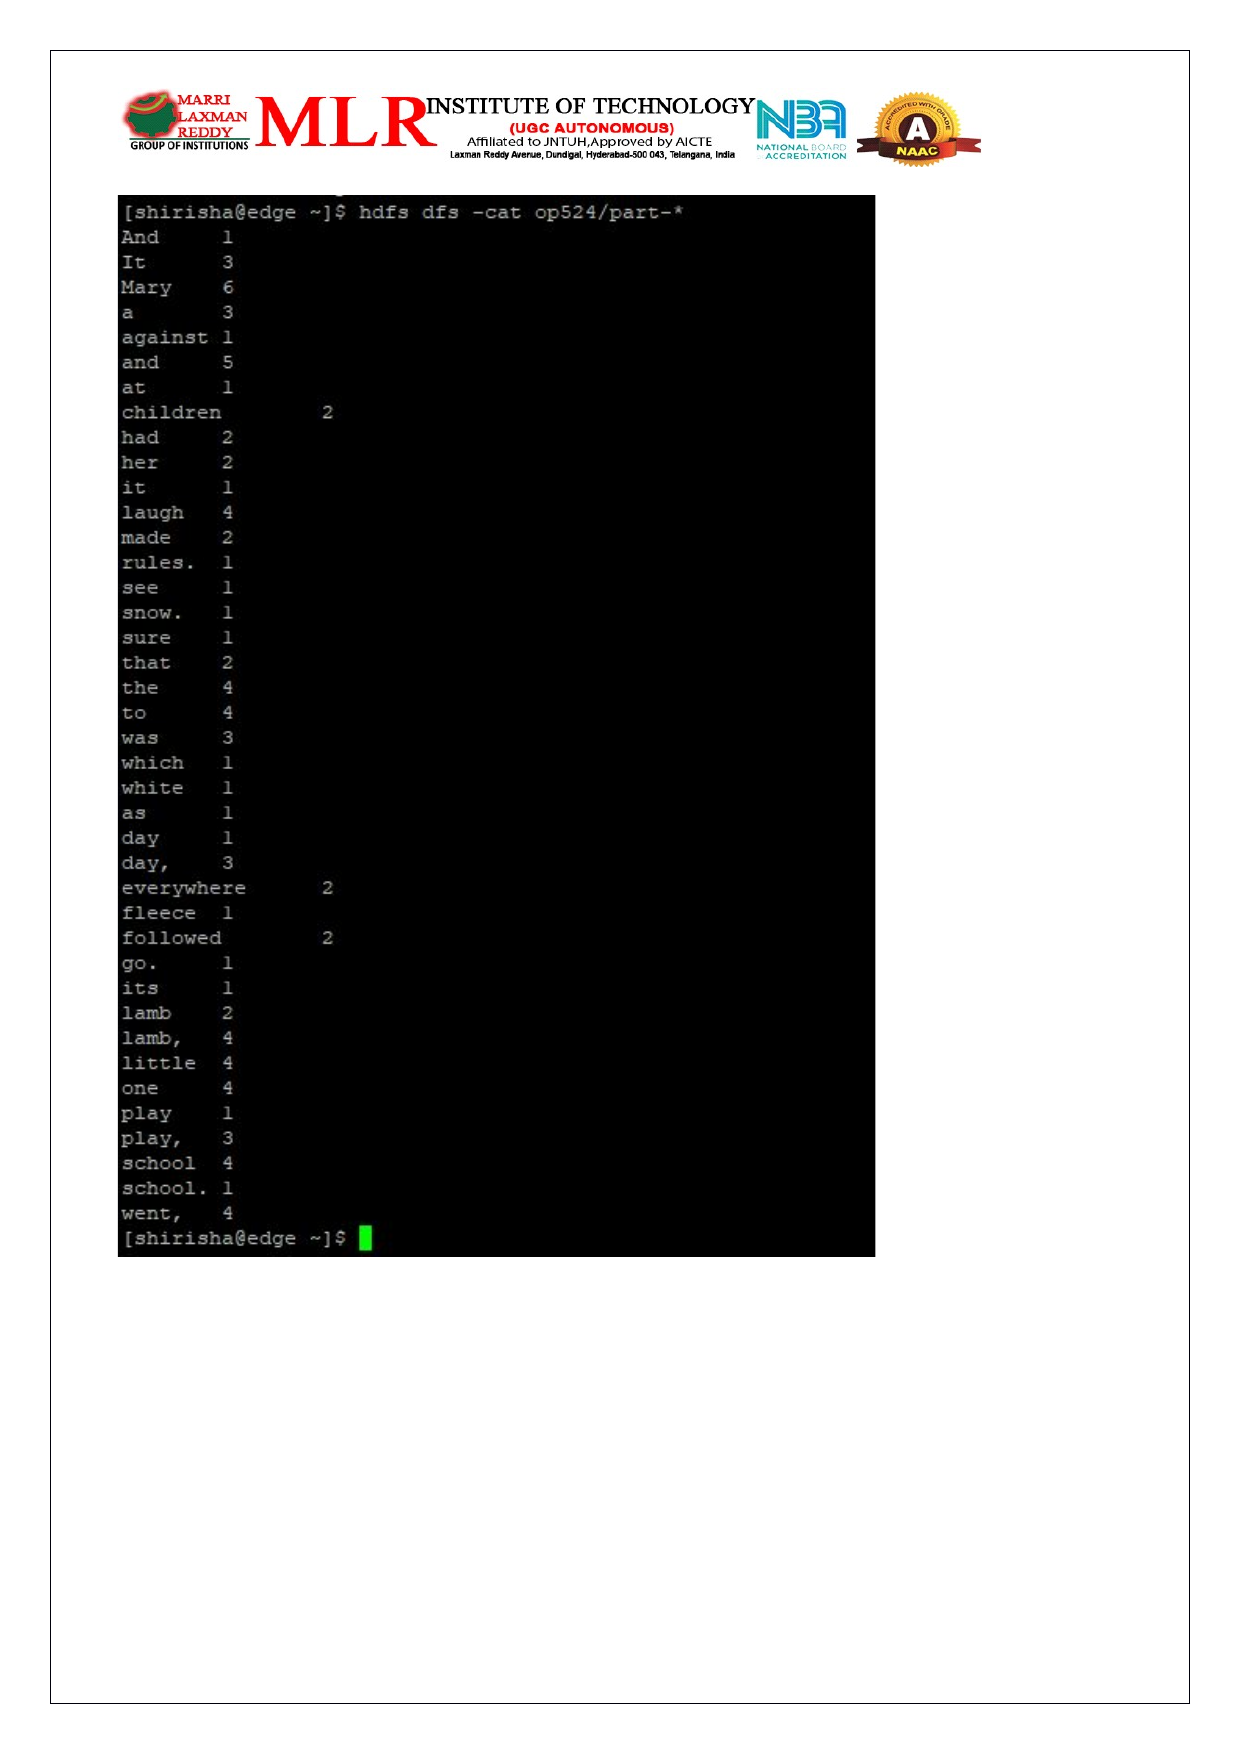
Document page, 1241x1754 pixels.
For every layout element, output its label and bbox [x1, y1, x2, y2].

picture [117, 195, 876, 1257]
picture [117, 88, 982, 167]
